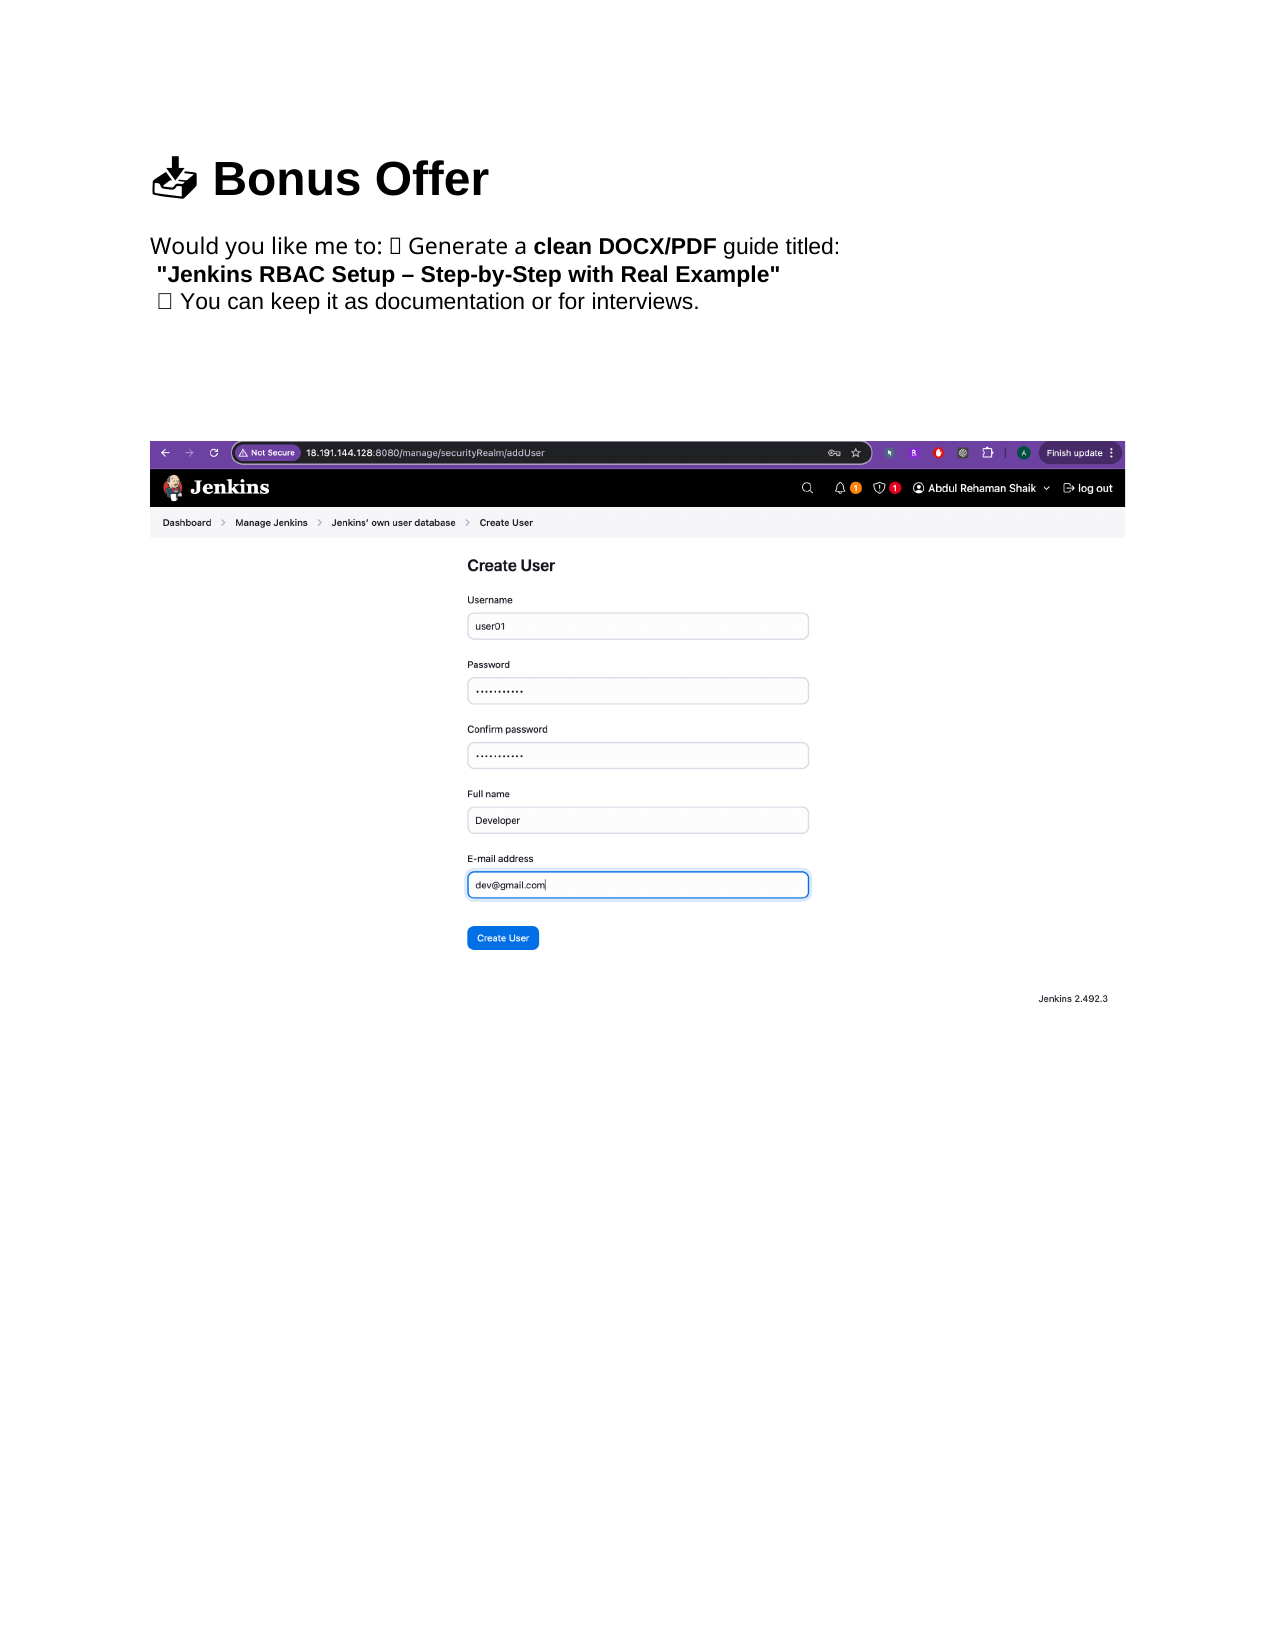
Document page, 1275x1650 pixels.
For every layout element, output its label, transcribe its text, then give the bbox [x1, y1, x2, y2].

picture [150, 441, 1125, 1019]
subtitle 📥 Bonus Offer [150, 150, 1125, 205]
text Would you like me to: ✅ Generate a clean DOCX/PDF guide titled: "Jenkins RBAC Setup – Step-by-Step with Real Example" 📁 You can keep it as documentation or for interviews. [150, 230, 1125, 314]
